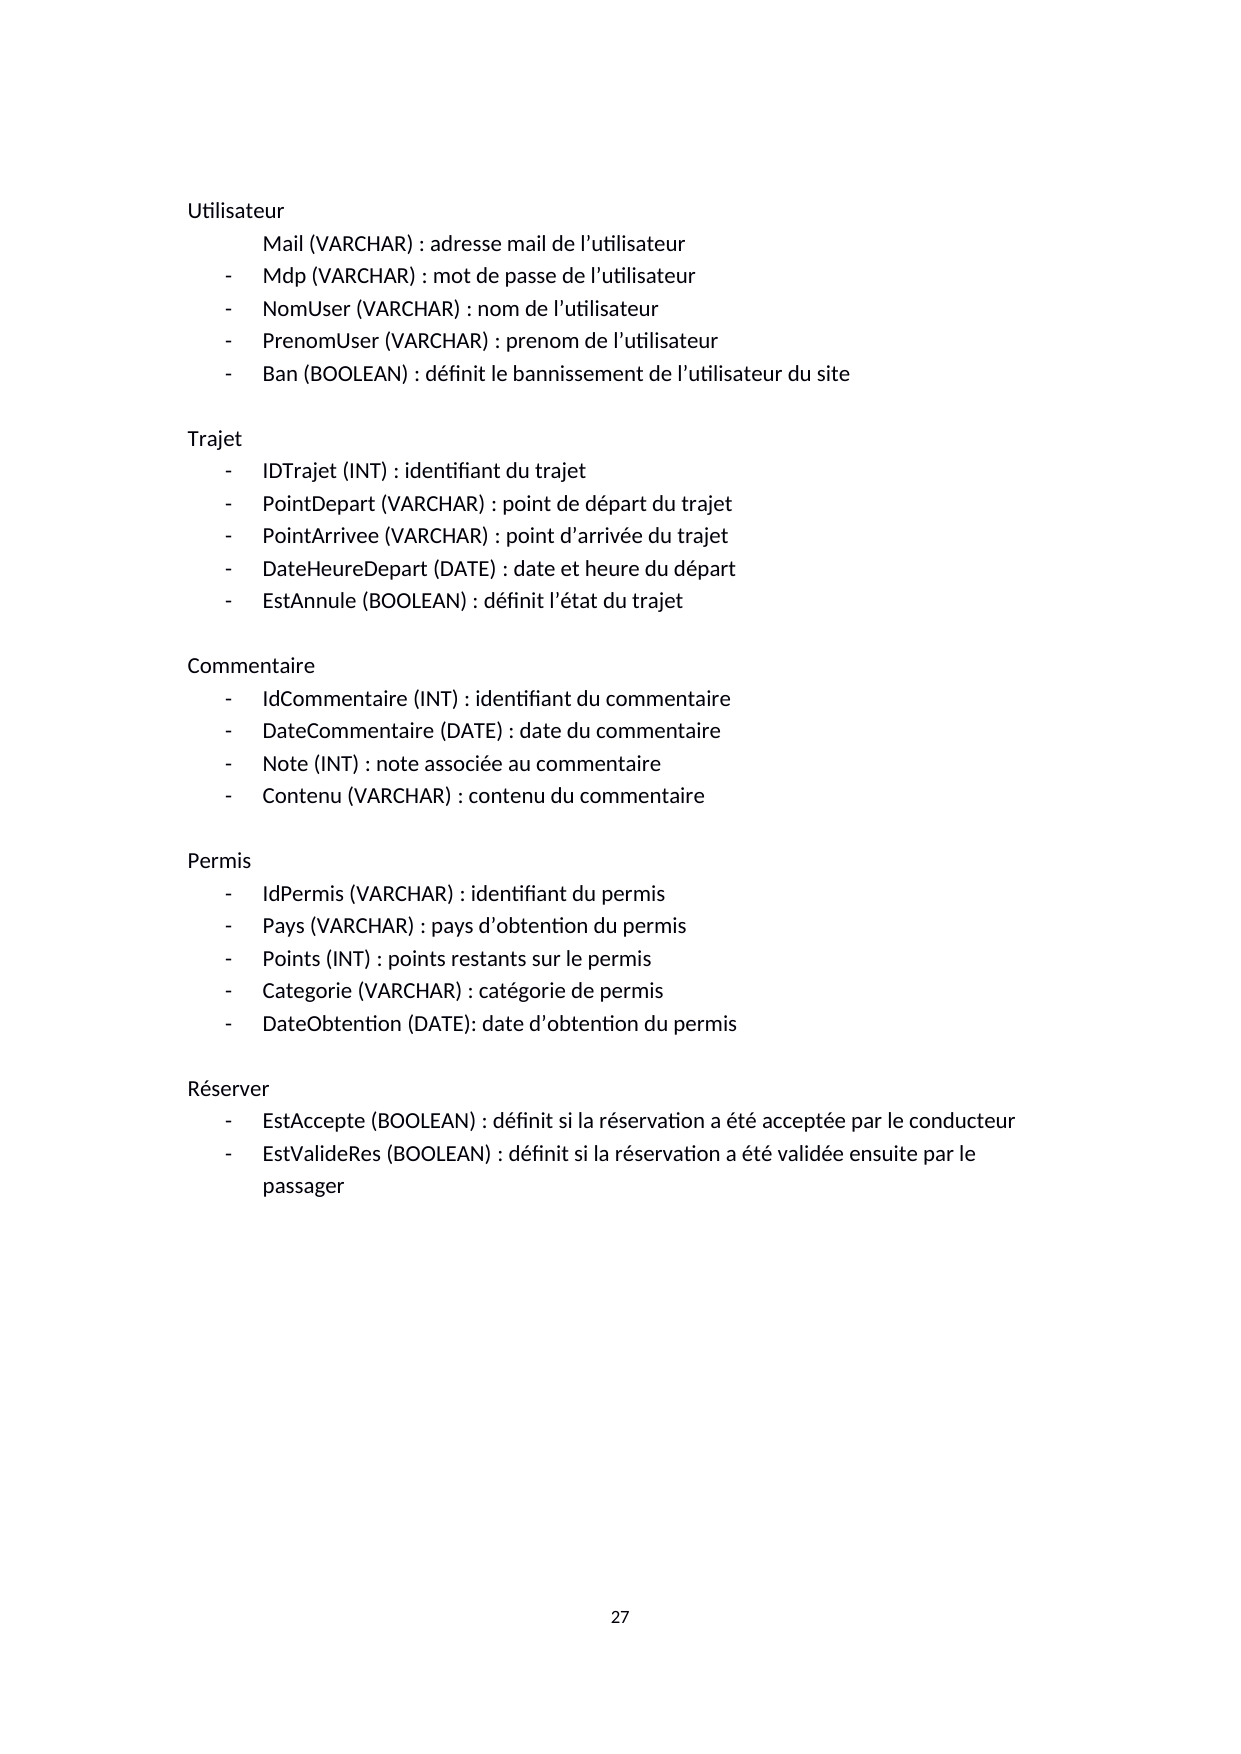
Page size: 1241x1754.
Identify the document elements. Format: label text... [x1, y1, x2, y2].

list Categorie (VARCHAR) : catégorie de permis [225, 974, 1053, 1007]
list IdPermis (VARCHAR) : identifiant du permis [225, 877, 1053, 909]
list DateCommentaire (DATE) : date du commentaire [225, 714, 1053, 747]
list Mail (VARCHAR) : adresse mail de l’utilisateur [262, 227, 1053, 259]
text Permis [187, 844, 1053, 877]
list Pays (VARCHAR) : pays d’obtention du permis [225, 909, 1053, 942]
list DateHeureDepart (DATE) : date et heure du départ [225, 552, 1053, 584]
list IDTrajet (INT) : identifiant du trajet [225, 454, 1053, 487]
list PrenomUser (VARCHAR) : prenom de l’utilisateur [225, 324, 1053, 357]
list IdCommentaire (INT) : identifiant du commentaire [225, 682, 1053, 714]
list Contenu (VARCHAR) : contenu du commentaire [225, 779, 1053, 812]
list Mdp (VARCHAR) : mot de passe de l’utilisateur [225, 259, 1053, 292]
list PointArrivee (VARCHAR) : point d’arrivée du trajet [225, 519, 1053, 552]
list EstAnnule (BOOLEAN) : définit l’état du trajet [225, 584, 1053, 617]
list EstValideRes (BOOLEAN) : définit si la réservation a été validée ensuite par le passager [225, 1137, 1053, 1202]
list DateObtention (DATE): date d’obtention du permis [225, 1007, 1053, 1039]
text Trajet [187, 422, 1053, 454]
list EstAccepte (BOOLEAN) : définit si la réservation a été acceptée par le conducteur [225, 1104, 1053, 1137]
list NomUser (VARCHAR) : nom de l’utilisateur [225, 292, 1053, 324]
list PointDepart (VARCHAR) : point de départ du trajet [225, 487, 1053, 519]
text Réserver [187, 1072, 1053, 1104]
text Utilisateur [187, 194, 1053, 227]
list Note (INT) : note associée au commentaire [225, 747, 1053, 779]
text Commentaire [187, 649, 1053, 682]
list Ban (BOOLEAN) : définit le bannissement de l’utilisateur du site [225, 357, 1053, 389]
list Points (INT) : points restants sur le permis [225, 942, 1053, 974]
